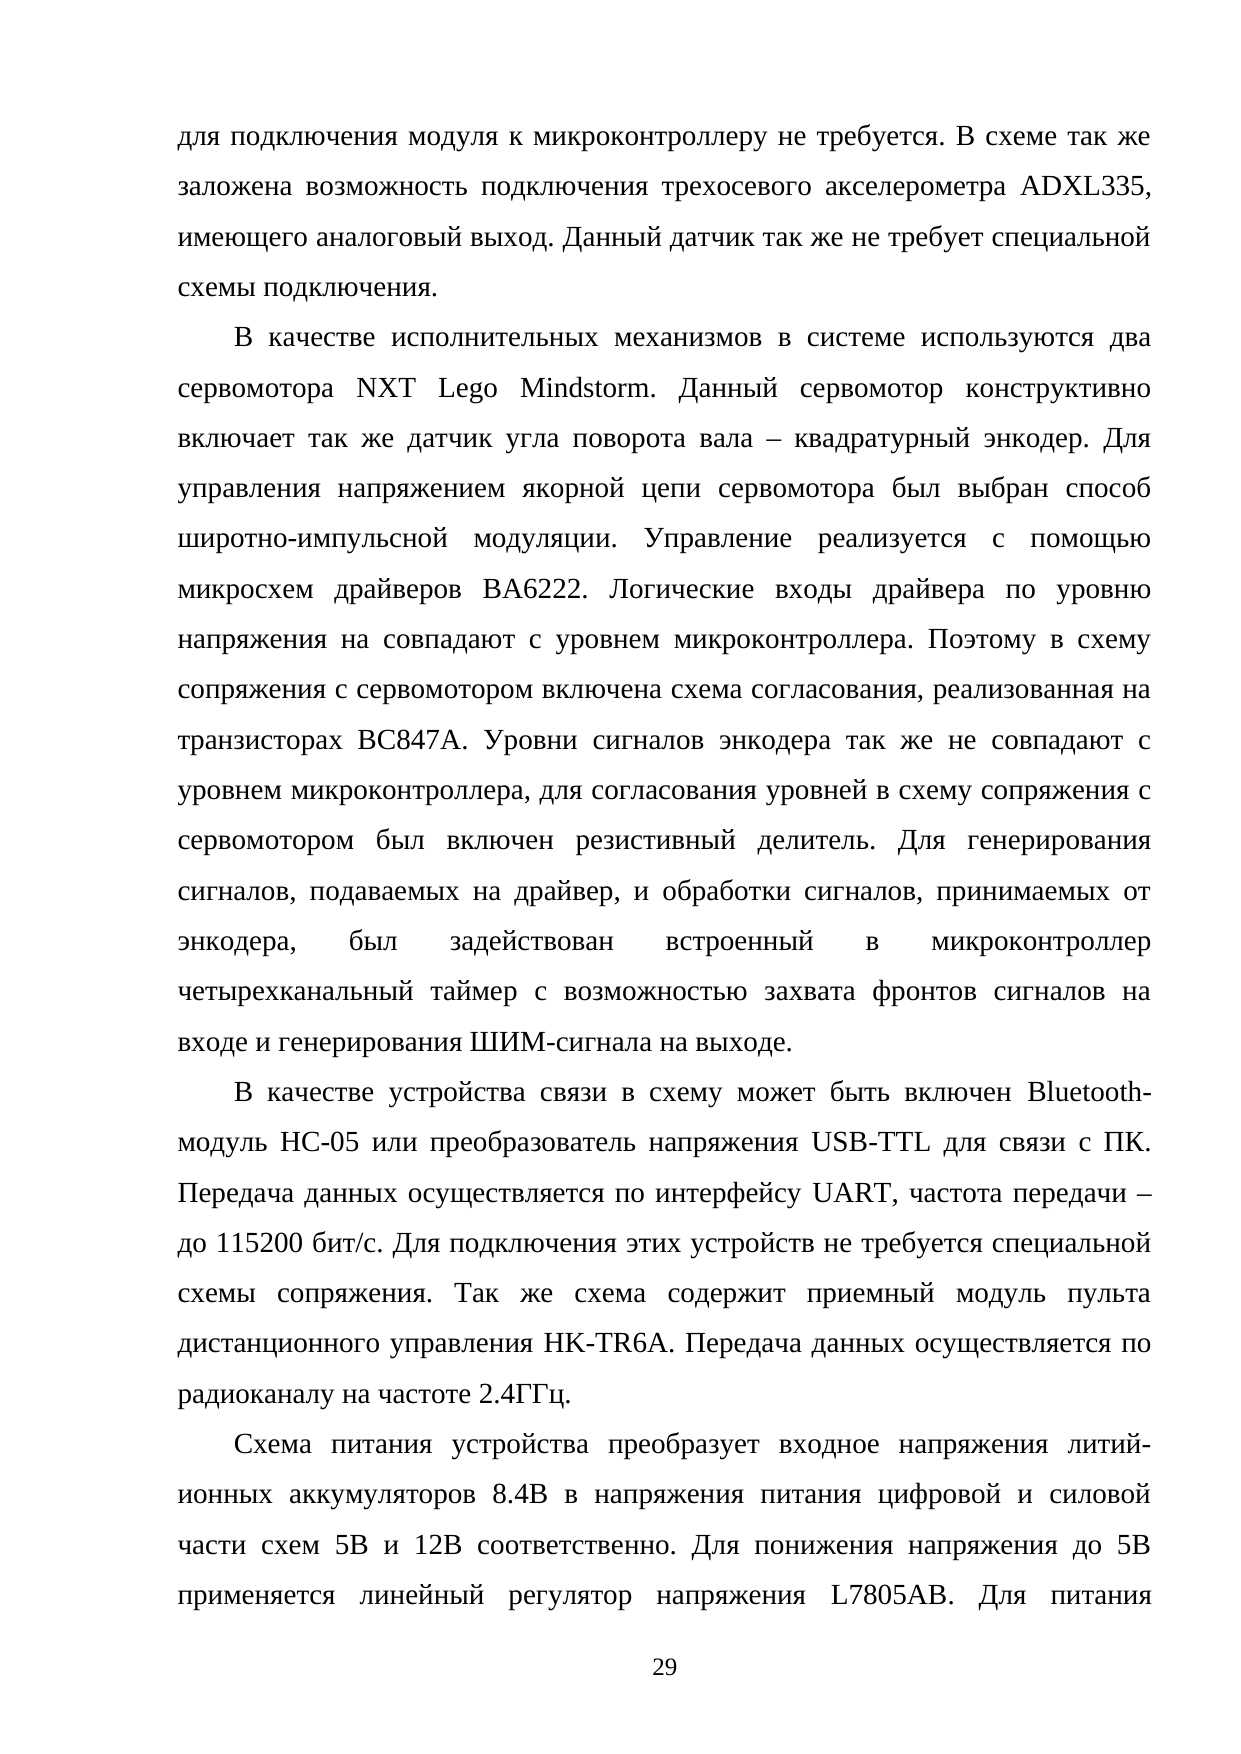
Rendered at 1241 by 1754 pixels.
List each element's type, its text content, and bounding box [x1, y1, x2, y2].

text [177, 118, 1152, 303]
text В качестве устройства связи в схему может быть включен Bluetooth-модуль HC-05 или преобразователь напряжения USB-TTL для связи с ПК. Передача данных осуществляется по интерфейсу UART, частота передачи – до 115200 бит/с. Для подключения этих устройств не требуется специальной схемы сопряжения. Так же схема содержит приемный модуль пульта дистанционного управления HK-TR6A. Передача данных осуществляется по радиоканалу на частоте 2.4ГГц. [177, 1074, 1152, 1409]
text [177, 1426, 1152, 1611]
text В качестве исполнительных механизмов в системе используются два сервомотора NXT Lego Mindstorm. Данный сервомотор конструктивно включает так же датчик угла поворота вала – квадратурный энкодер. Для управления напряжением якорной цепи сервомотора был выбран способ широтно-импульсной модуляции. Управление реализуется с помощью микросхем драйверов BA6222. Логические входы драйвера по уровню напряжения на совпадают с уровнем микроконтроллера. Поэтому в схему сопряжения с сервомотором включена схема согласования, реализованная на транзисторах ВС847A. Уровни сигналов энкодера так же не совпадают с уровнем микроконтроллера, для согласования уровней в схему сопряжения с сервомотором был включен резистивный делитель. Для генерирования сигналов, подаваемых на драйвер, и обработки сигналов, принимаемых от энкодера, был задействован встроенный в микроконтроллер четырехканальный таймер с возможностью захвата фронтов сигналов на входе и генерирования ШИМ-сигнала на выходе. [177, 319, 1152, 1057]
